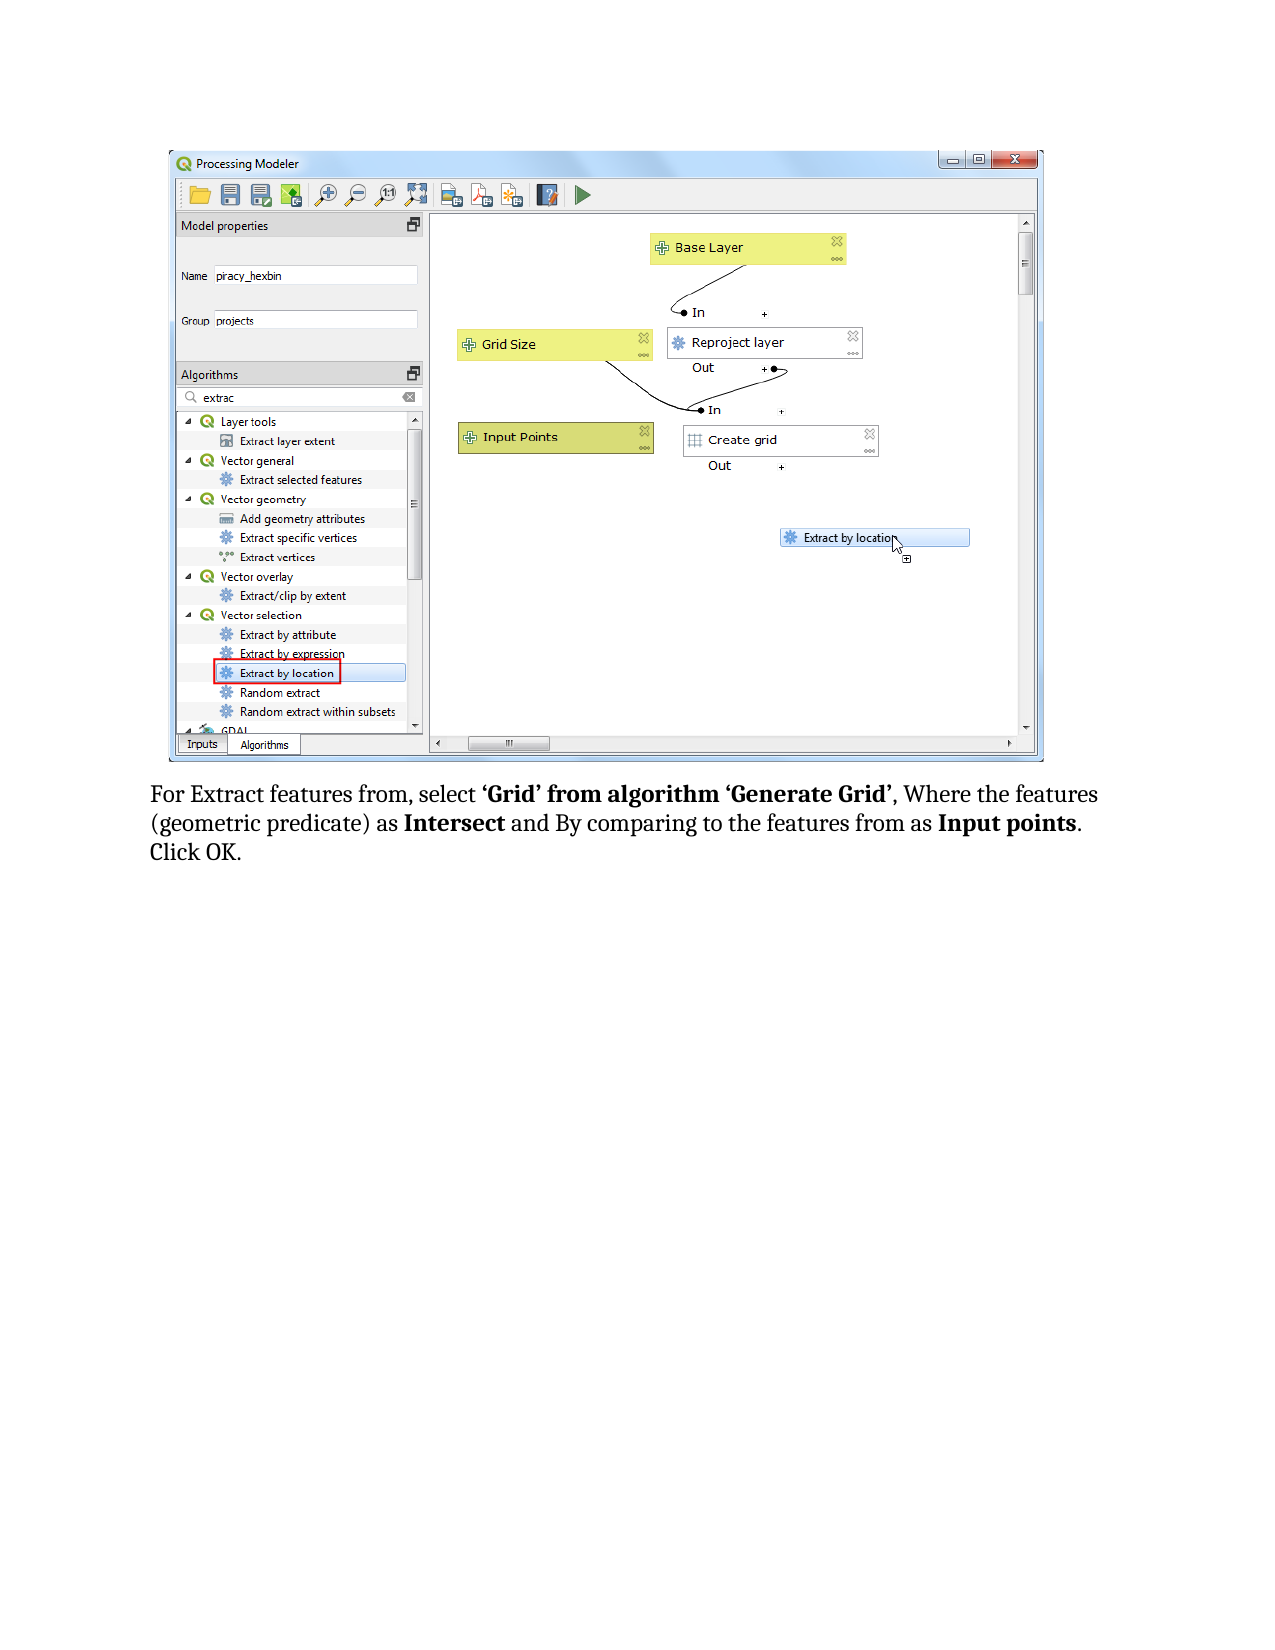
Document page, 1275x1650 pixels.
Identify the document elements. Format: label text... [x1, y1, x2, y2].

picture [168, 150, 1044, 762]
text For Extract features from, select ‘Grid’ from algorithm ‘Generate Grid’, Where the features (geometric predicate) as Intersect and By comparing to the features from as Input points. Click OK. [150, 780, 1125, 867]
